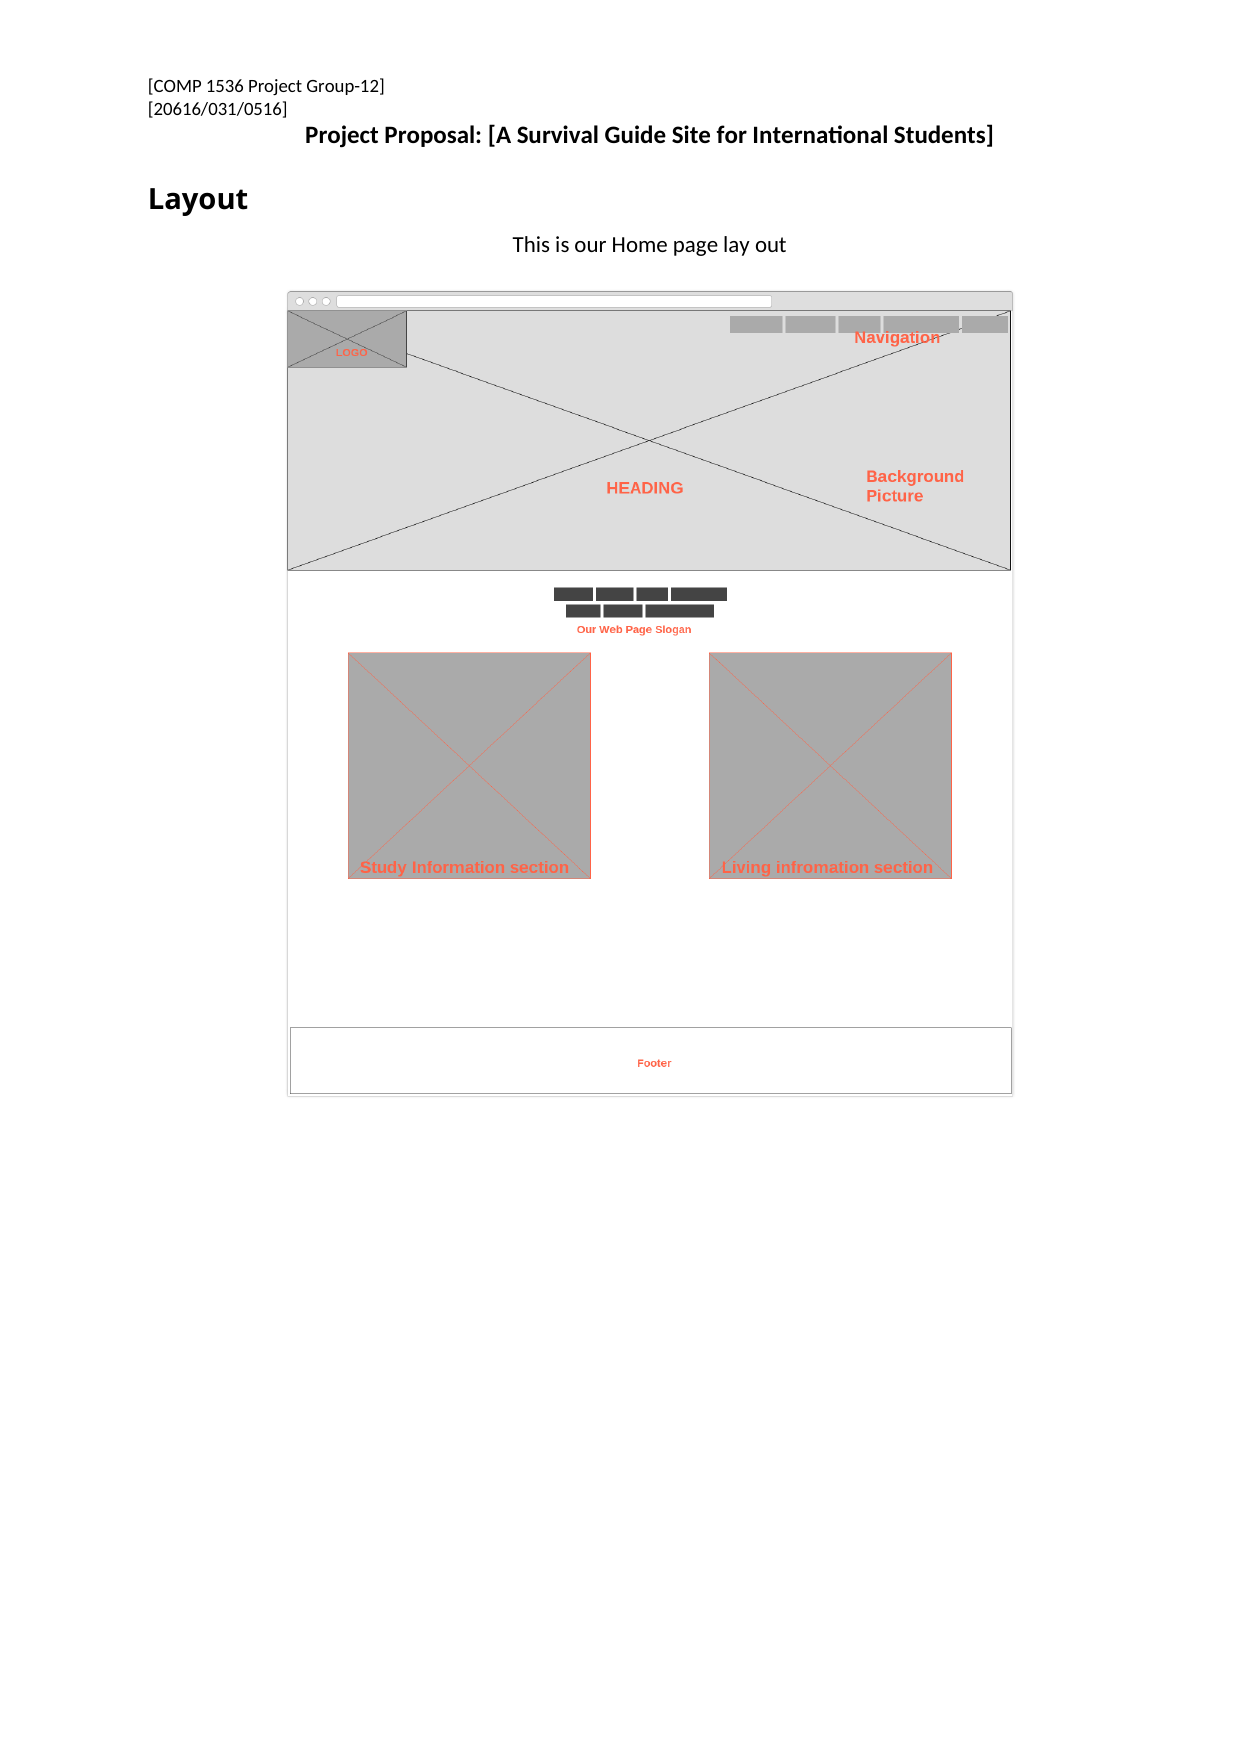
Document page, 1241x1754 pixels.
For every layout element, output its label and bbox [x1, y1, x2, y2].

picture [239, 262, 1060, 1143]
